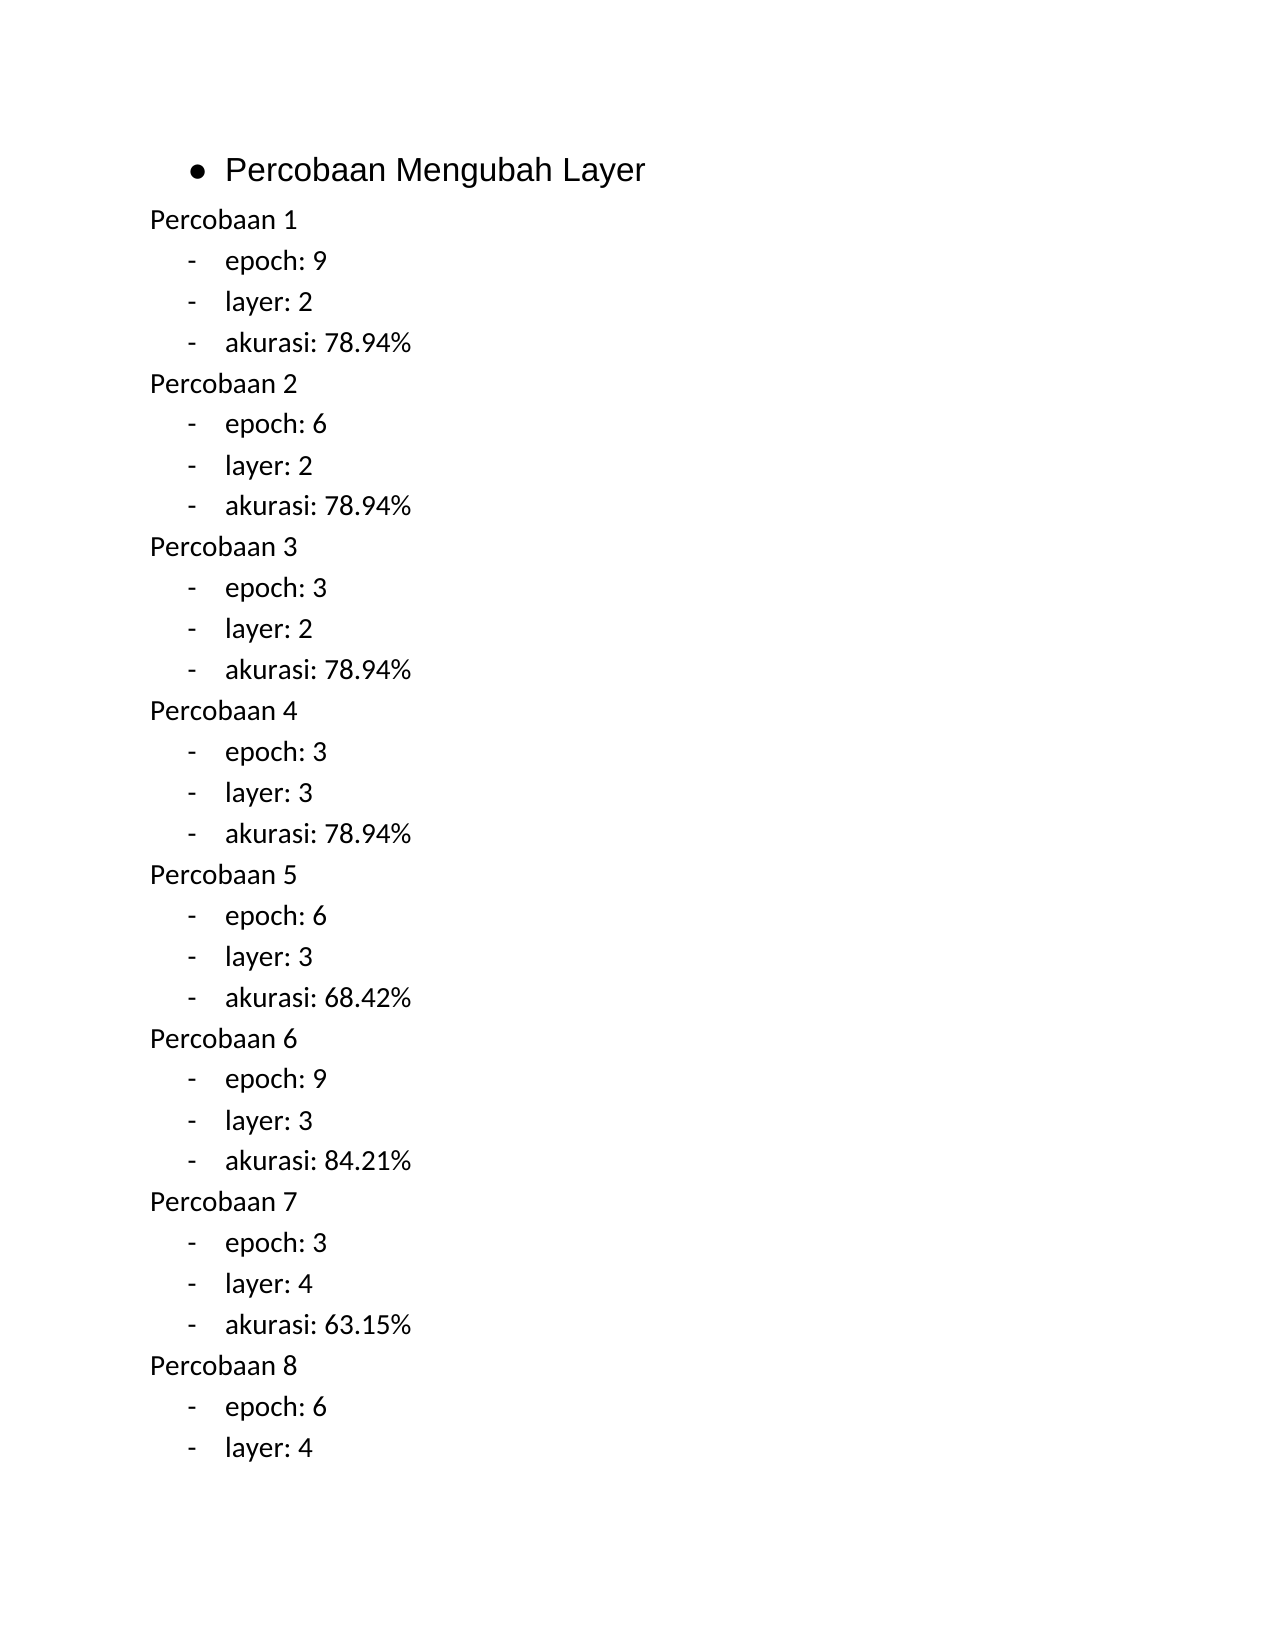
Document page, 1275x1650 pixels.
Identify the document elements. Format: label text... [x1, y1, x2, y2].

list akurasi: 84.21% [187, 1142, 1125, 1178]
list akurasi: 78.94% [187, 487, 1125, 523]
list layer: 3 [187, 938, 1125, 973]
list akurasi: 63.15% [187, 1306, 1125, 1342]
list epoch: 9 [187, 242, 1125, 277]
text Percobaan 6 [150, 1020, 1125, 1055]
list akurasi: 78.94% [187, 324, 1125, 359]
text Percobaan 4 [150, 692, 1125, 728]
text Percobaan 8 [150, 1347, 1125, 1383]
list epoch: 6 [187, 1388, 1125, 1424]
list layer: 2 [187, 283, 1125, 318]
list layer: 3 [187, 1102, 1125, 1137]
list layer: 2 [187, 610, 1125, 646]
subtitle Percobaan Mengubah Layer [187, 150, 1125, 188]
list akurasi: 68.42% [187, 979, 1125, 1014]
list epoch: 3 [187, 569, 1125, 605]
text Percobaan 1 [150, 201, 1125, 237]
list layer: 4 [187, 1429, 1125, 1465]
list epoch: 3 [187, 733, 1125, 769]
list epoch: 6 [187, 897, 1125, 932]
list epoch: 6 [187, 406, 1125, 441]
text Percobaan 7 [150, 1183, 1125, 1219]
text Percobaan 3 [150, 528, 1125, 564]
list akurasi: 78.94% [187, 651, 1125, 687]
list akurasi: 78.94% [187, 815, 1125, 851]
list epoch: 3 [187, 1224, 1125, 1260]
text Percobaan 5 [150, 856, 1125, 892]
list layer: 2 [187, 447, 1125, 482]
list epoch: 9 [187, 1061, 1125, 1096]
list layer: 4 [187, 1265, 1125, 1301]
text Percobaan 2 [150, 365, 1125, 400]
list layer: 3 [187, 774, 1125, 810]
